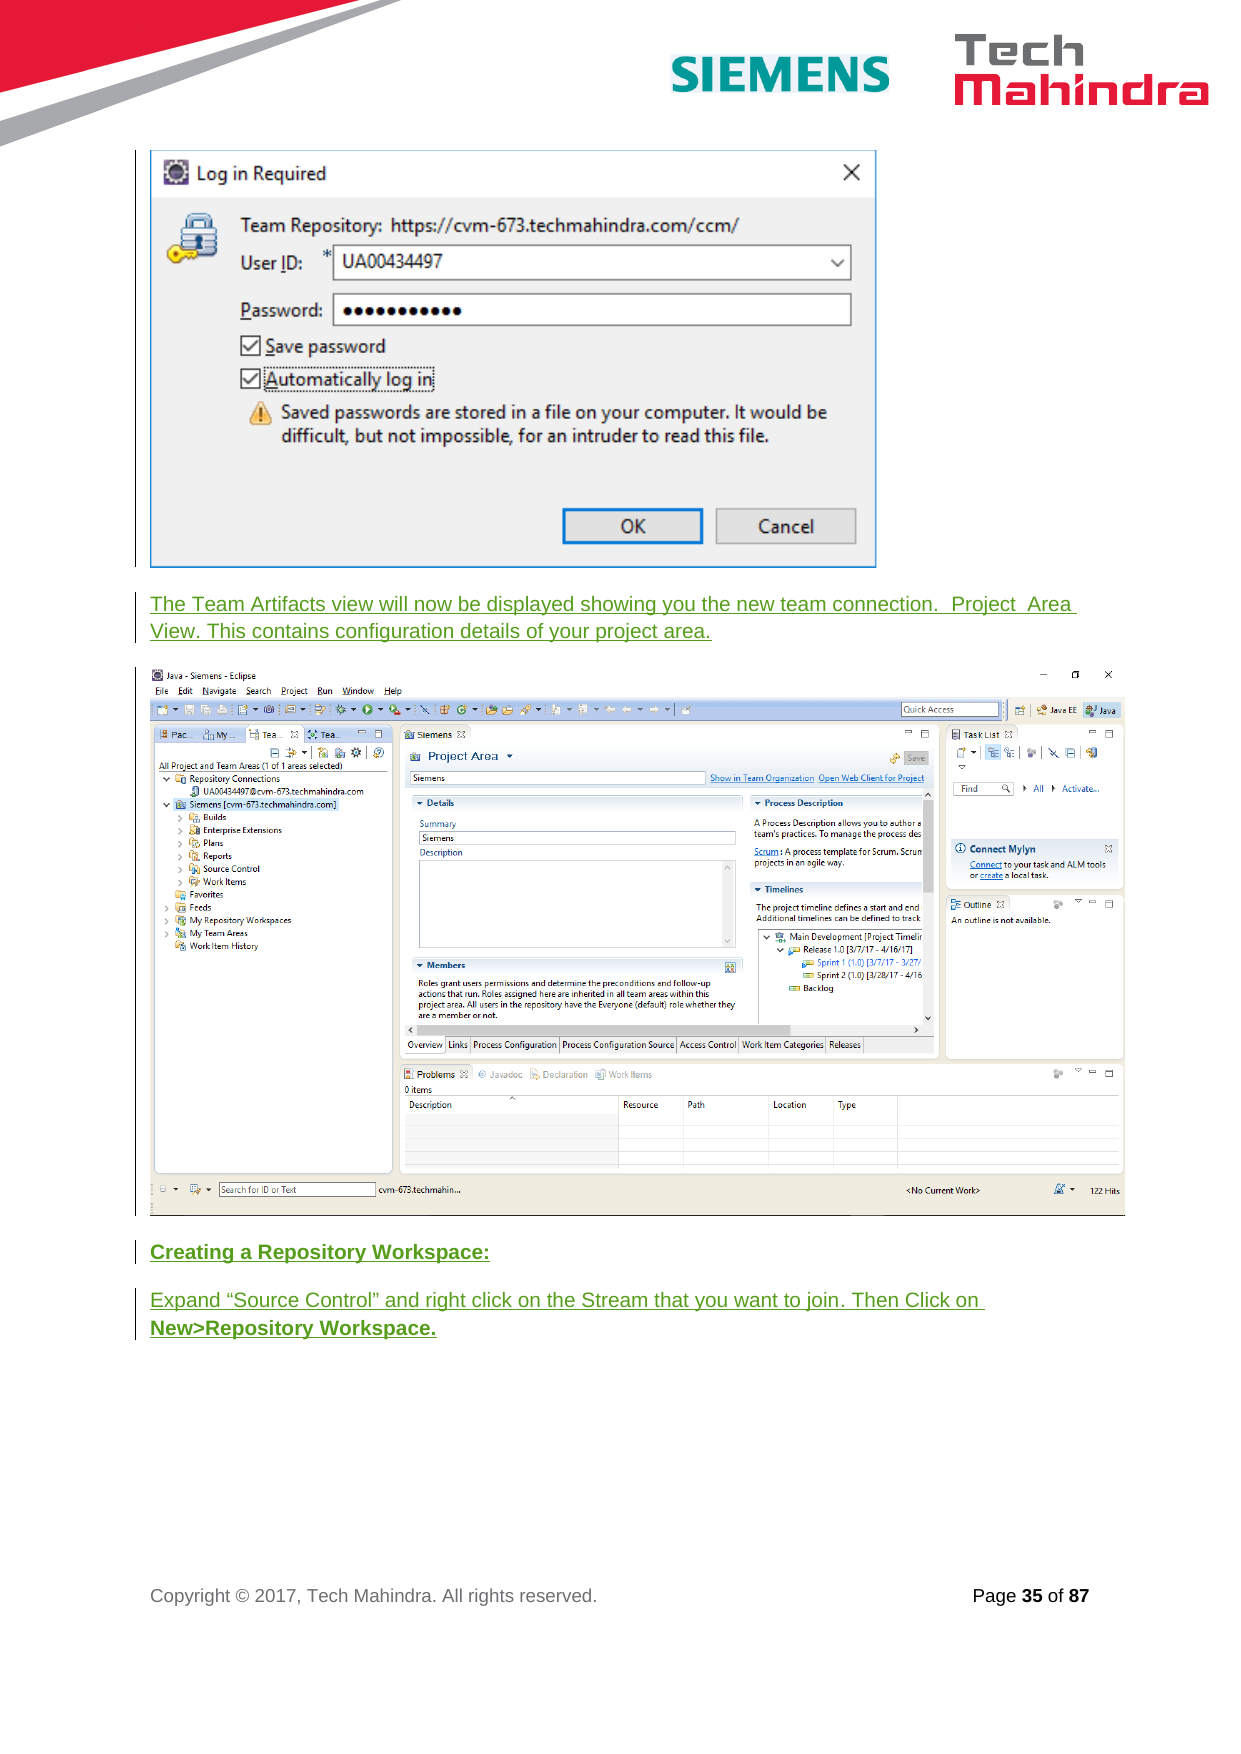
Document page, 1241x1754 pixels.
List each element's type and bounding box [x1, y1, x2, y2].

picture [955, 34, 1209, 105]
picture [150, 667, 1125, 1216]
picture [150, 150, 877, 568]
picture [670, 54, 890, 93]
picture [0, 0, 423, 148]
